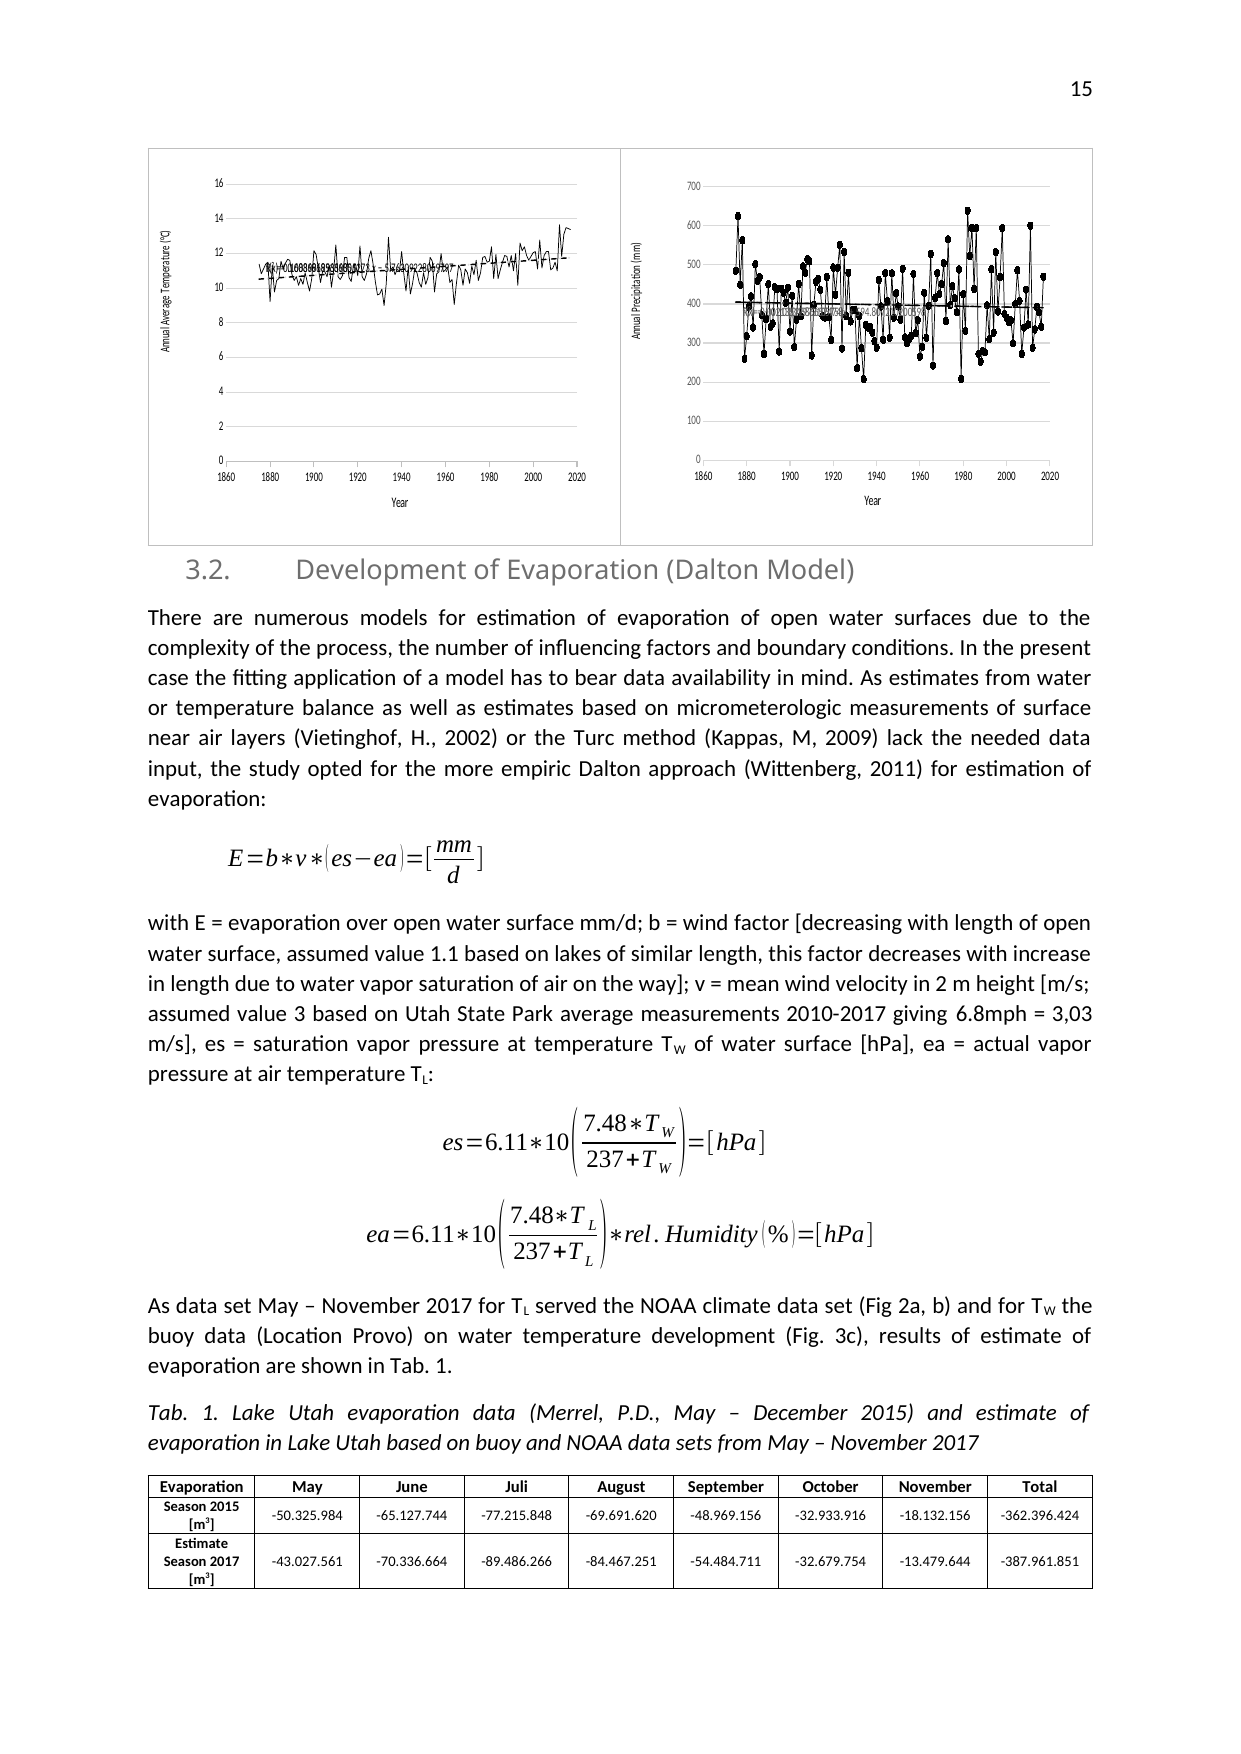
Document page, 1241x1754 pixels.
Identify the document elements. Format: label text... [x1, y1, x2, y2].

table_header September [674, 1476, 778, 1497]
subtitle Development of Evaporation (Dalton Model) [185, 550, 1093, 587]
table_header August [569, 1476, 673, 1497]
table_cell -69.691.620 [569, 1498, 673, 1533]
text There are numerous models for estimation of evaporation of open water surfaces due to the complexity of the process, the number of influencing factors and boundary conditions. In the present case the fitting application of a model has to bear data availability in mind. As estimates from water or temperature balance as well as estimates based on micrometerologic measurements of surface near air layers (Vietinghof, H., 2002) or the Turc method (Kappas, M, 2009) lack the needed data input, the study opted for the more empiric Dalton approach (Wittenberg, 2011) for estimation of evaporation: [148, 603, 1093, 812]
table_cell -13.479.644 [883, 1534, 987, 1588]
table_cell -50.325.984 [255, 1498, 359, 1533]
table_cell -362.396.424 [988, 1498, 1092, 1533]
table_cell -387.961.851 [988, 1534, 1092, 1588]
table_cell -89.486.266 [465, 1534, 568, 1588]
table_header [621, 149, 1092, 545]
table_cell -18.132.156 [883, 1498, 987, 1533]
table_cell -48.969.156 [674, 1498, 778, 1533]
table_cell -65.127.744 [360, 1498, 464, 1533]
table_header Juli [465, 1476, 568, 1497]
table_cell -70.336.664 [360, 1534, 464, 1588]
table_cell -84.467.251 [569, 1534, 673, 1588]
table_header November [883, 1476, 987, 1497]
table_header Total [988, 1476, 1092, 1497]
table_cell -77.215.848 [465, 1498, 568, 1533]
table_header Evaporation [149, 1476, 254, 1497]
text As data set May – November 2017 for TL served the NOAA climate data set (Fig 2a, b) and for TW the buoy data (Location Provo) on water temperature development (Fig. 3c), results of estimate of evaporation are shown in Tab. 1. [148, 1291, 1093, 1379]
table_cell Estimate Season 2017 [m3] [149, 1534, 254, 1588]
table_header May [255, 1476, 359, 1497]
text with E = evaporation over open water surface mm/d; b = wind factor [decreasing with length of open water surface, assumed value 1.1 based on lakes of similar length, this factor decreases with increase in length due to water vapor saturation of air on the way]; v = mean wind velocity in 2 m height [m/s; assumed value 3 based on Utah State Park average measurements 2010-2017 giving 6.8mph = 3,03 m/s], es = saturation vapor pressure at temperature TW of water surface [hPa], ea = actual vapor pressure at air temperature TL: [148, 908, 1093, 1088]
table_header June [360, 1476, 464, 1497]
table_header October [779, 1476, 882, 1497]
table_cell -54.484.711 [674, 1534, 778, 1588]
table_header [149, 149, 620, 545]
table_cell -43.027.561 [255, 1534, 359, 1588]
table_cell -32.679.754 [779, 1534, 882, 1588]
text Tab. 1. Lake Utah evaporation data (Merrel, P.D., May – December 2015) and estimate of evaporation in Lake Utah based on buoy and NOAA data sets from May – November 2017 [148, 1398, 1093, 1456]
table_cell -32.933.916 [779, 1498, 882, 1533]
table_cell Season 2015 [m3] [149, 1498, 254, 1533]
